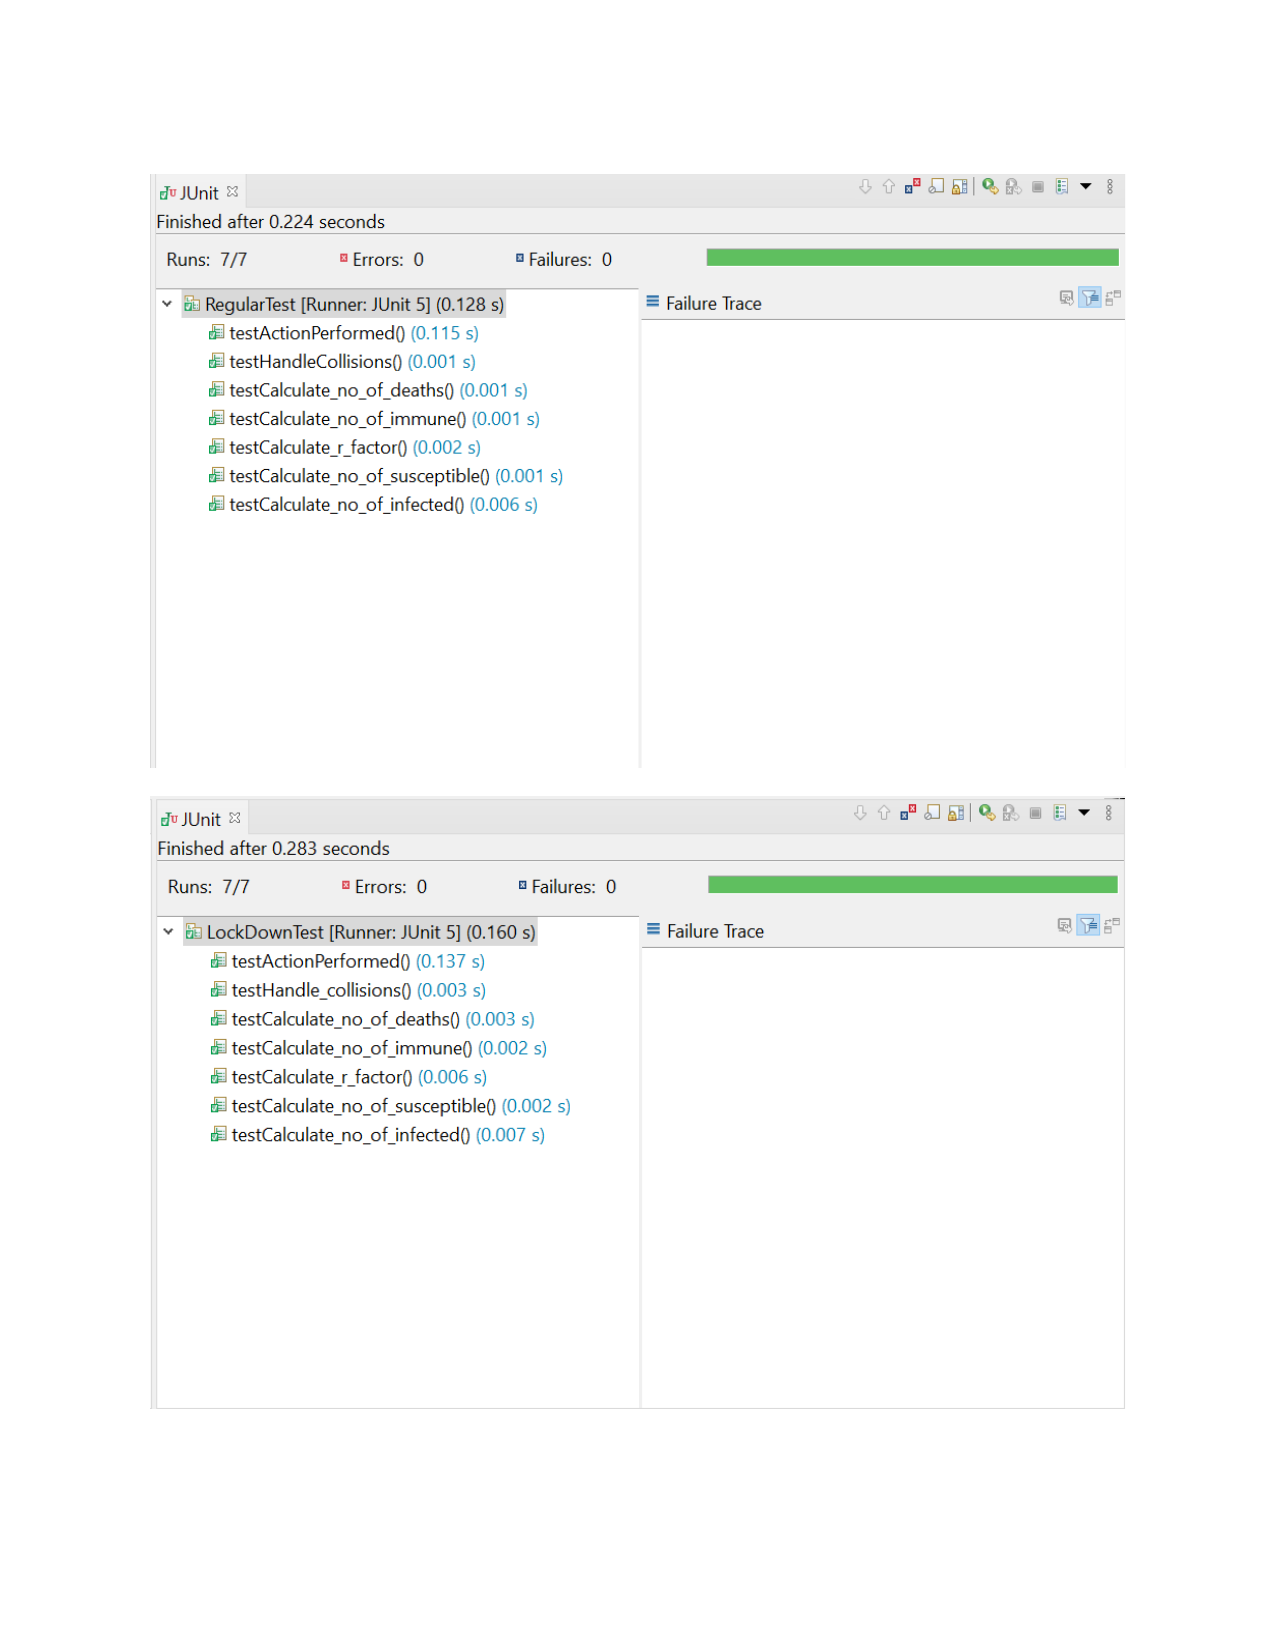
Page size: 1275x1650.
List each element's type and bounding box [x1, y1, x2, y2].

picture [150, 796, 1125, 1409]
picture [150, 174, 1125, 768]
